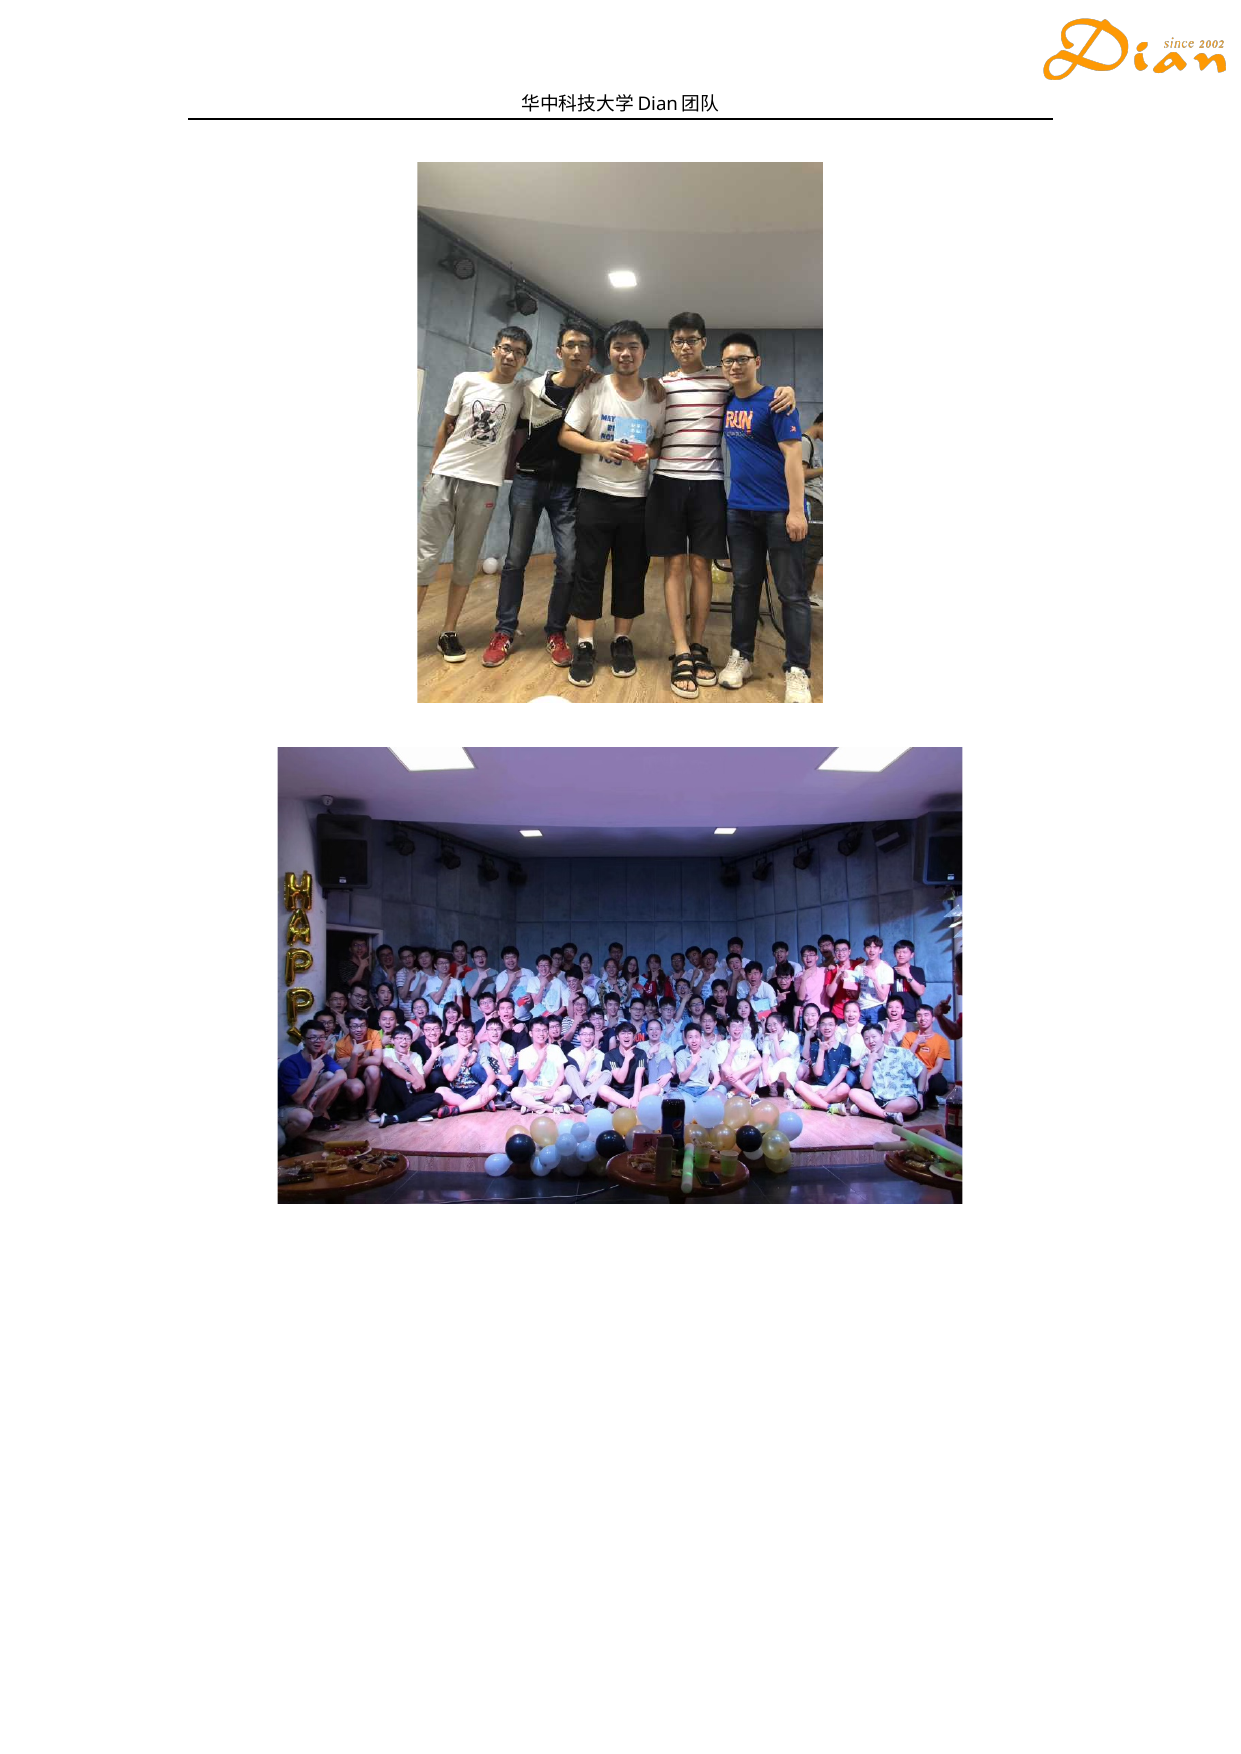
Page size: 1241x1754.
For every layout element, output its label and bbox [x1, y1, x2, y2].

picture [277, 747, 963, 1204]
picture [1031, 4, 1238, 89]
picture [417, 162, 823, 703]
